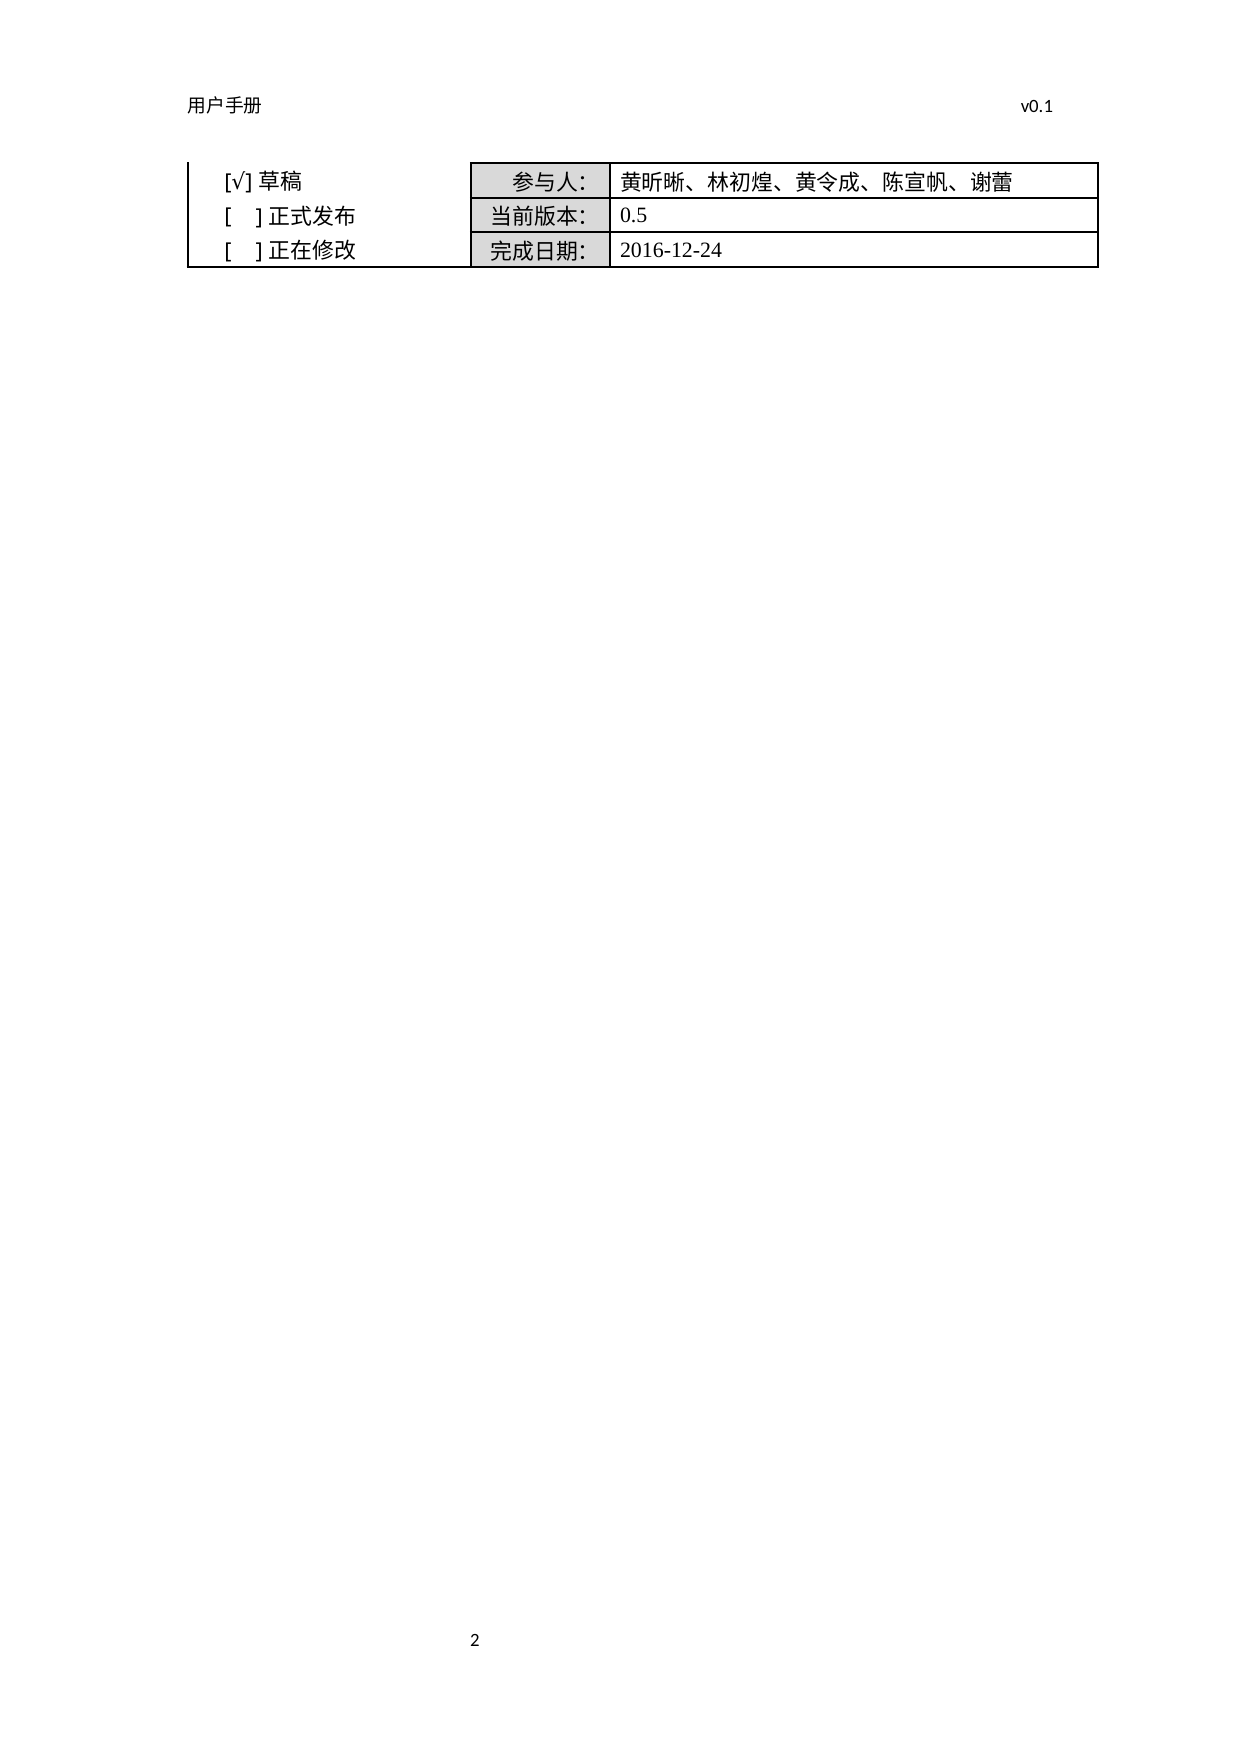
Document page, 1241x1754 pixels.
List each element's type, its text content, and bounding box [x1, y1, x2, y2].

table_cell 参与人： [472, 164, 609, 197]
table_cell [ [189, 197, 244, 231]
table_cell 当前版本： [472, 199, 609, 231]
table_cell 黄昕晰、林初煌、黄令成、陈宣帆、谢蕾 [611, 164, 1097, 197]
table_cell 0.5 [611, 199, 1097, 231]
table_cell [ [189, 231, 244, 266]
table_cell 完成日期： [472, 233, 609, 266]
table_cell 2016-12-24 [611, 233, 1097, 266]
table_cell ] 正在修改 [244, 231, 470, 266]
table_cell ] 正式发布 [244, 197, 470, 231]
table_cell [√] 草稿 [189, 162, 470, 197]
